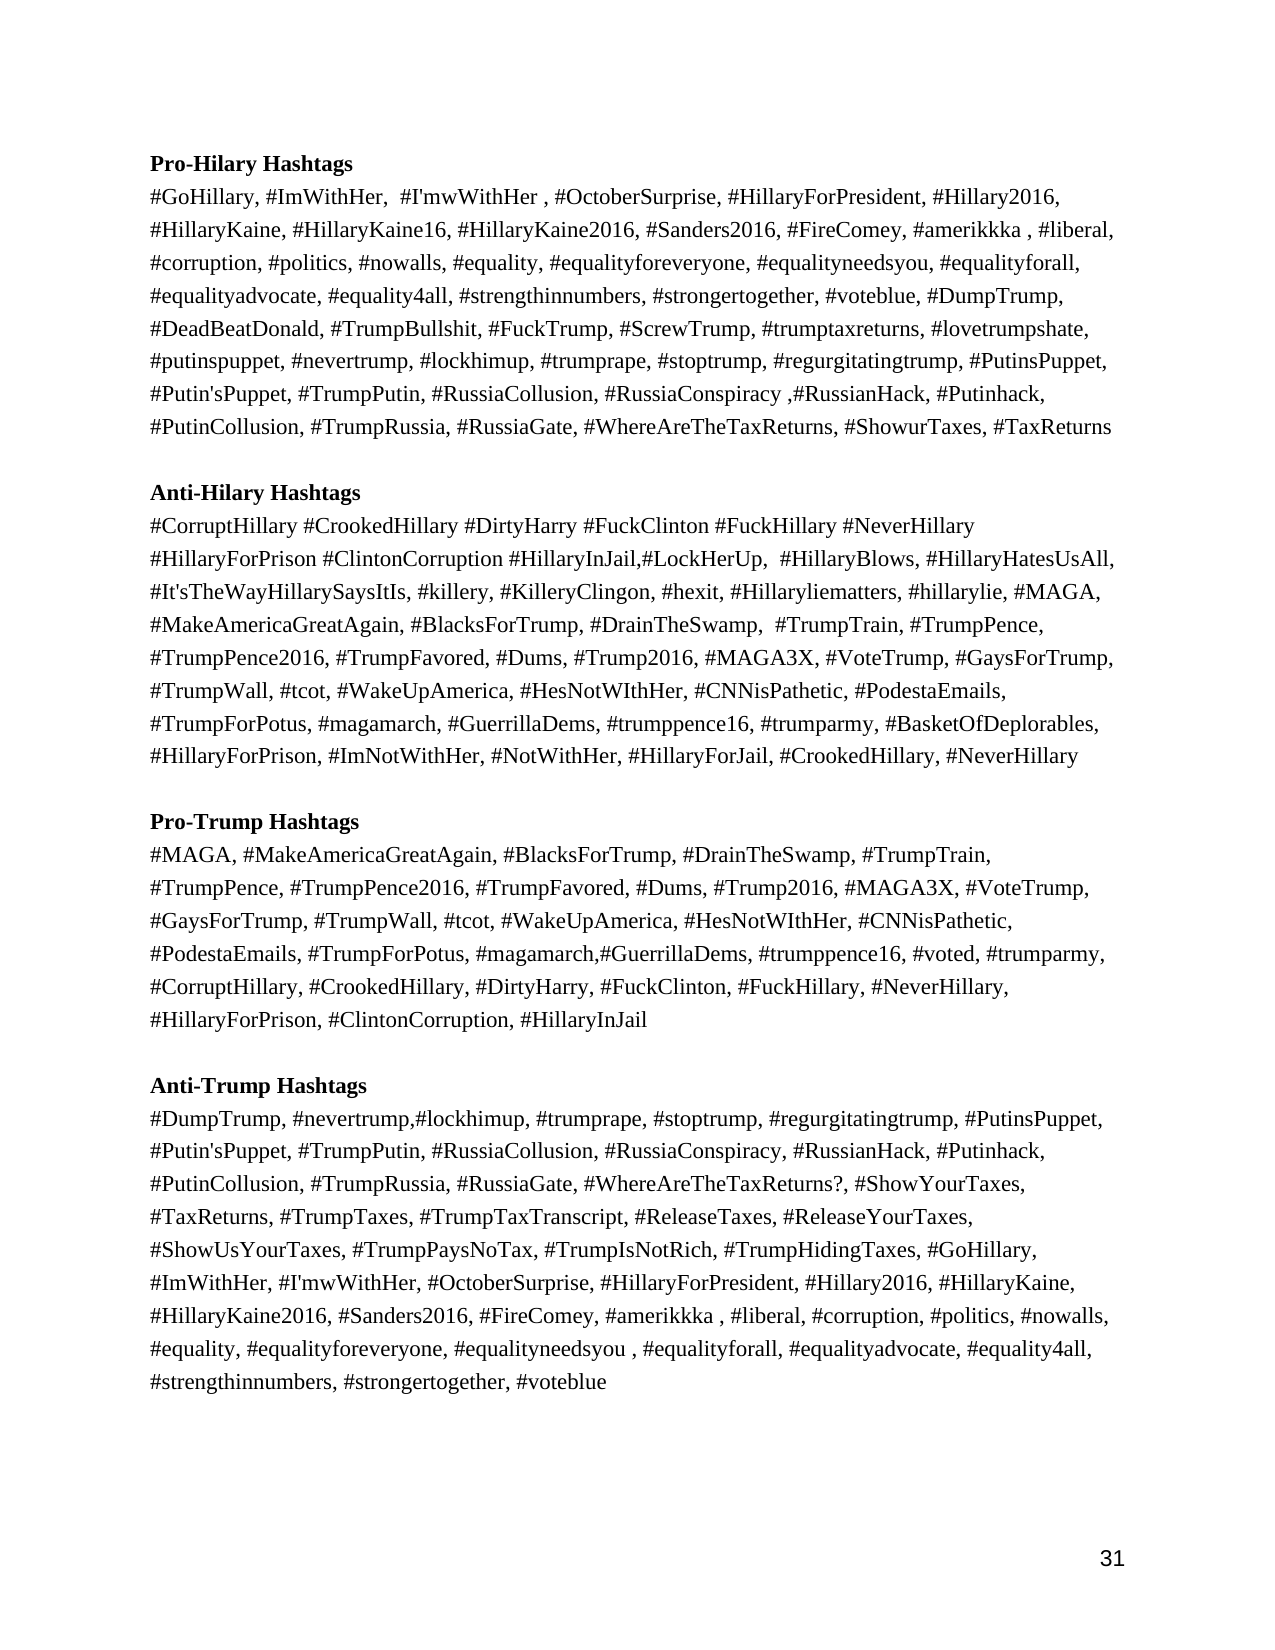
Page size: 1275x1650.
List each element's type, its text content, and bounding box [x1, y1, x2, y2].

text #GoHillary, #ImWithHer, #I'mwWithHer , #OctoberSurprise, #HillaryForPresident, #Hillary2016, #HillaryKaine, #HillaryKaine16, #HillaryKaine2016, #Sanders2016, #FireComey, #amerikkka , #liberal, #corruption, #politics, #nowalls, #equality, #equalityforeveryone, #equalityneedsyou, #equalityforall, #equalityadvocate, #equality4all, #strengthinnumbers, #strongertogether, #voteblue, #DumpTrump, #DeadBeatDonald, #TrumpBullshit, #FuckTrump, #ScrewTrump, #trumptaxreturns, #lovetrumpshate, #putinspuppet, #nevertrump, #lockhimup, #trumprape, #stoptrump, #regurgitatingtrump, #PutinsPuppet, #Putin'sPuppet, #TrumpPutin, #RussiaCollusion, #RussiaConspiracy ,#RussianHack, #Putinhack, #PutinCollusion, #TrumpRussia, #RussiaGate, #WhereAreTheTaxReturns, #ShowurTaxes, #TaxReturns [150, 183, 1125, 440]
text #CorruptHillary #CrookedHillary #DirtyHarry #FuckClinton #FuckHillary #NeverHillary #HillaryForPrison #ClintonCorruption #HillaryInJail,#LockHerUp, #HillaryBlows, #HillaryHatesUsAll, #It'sTheWayHillarySaysItIs, #killery, #KilleryClingon, #hexit, #Hillaryliematters, #hillarylie, #MAGA, #MakeAmericaGreatAgain, #BlacksForTrump, #DrainTheSwamp, #TrumpTrain, #TrumpPence, #TrumpPence2016, #TrumpFavored, #Dums, #Trump2016, #MAGA3X, #VoteTrump, #GaysForTrump, #TrumpWall, #tcot, #WakeUpAmerica, #HesNotWIthHer, #CNNisPathetic, #PodestaEmails, #TrumpForPotus, #magamarch, #GuerrillaDems, #trumppence16, #trumparmy, #BasketOfDeplorables, #HillaryForPrison, #ImNotWithHer, #NotWithHer, #HillaryForJail, #CrookedHillary, #NeverHillary [150, 512, 1125, 769]
text Pro-Hilary Hashtags [150, 150, 1125, 176]
text Anti-Hilary Hashtags [150, 479, 1125, 506]
text #DumpTrump, #nevertrump,#lockhimup, #trumprape, #stoptrump, #regurgitatingtrump, #PutinsPuppet, #Putin'sPuppet, #TrumpPutin, #RussiaCollusion, #RussiaConspiracy, #RussianHack, #Putinhack, #PutinCollusion, #TrumpRussia, #RussiaGate, #WhereAreTheTaxReturns?, #ShowYourTaxes, #TaxReturns, #TrumpTaxes, #TrumpTaxTranscript, #ReleaseTaxes, #ReleaseYourTaxes, #ShowUsYourTaxes, #TrumpPaysNoTax, #TrumpIsNotRich, #TrumpHidingTaxes, #GoHillary, #ImWithHer, #I'mwWithHer, #OctoberSurprise, #HillaryForPresident, #Hillary2016, #HillaryKaine, #HillaryKaine2016, #Sanders2016, #FireComey, #amerikkka , #liberal, #corruption, #politics, #nowalls, #equality, #equalityforeveryone, #equalityneedsyou , #equalityforall, #equalityadvocate, #equality4all, #strengthinnumbers, #strongertogether, #voteblue [150, 1104, 1125, 1394]
text Pro-Trump Hashtags [150, 808, 1125, 835]
text Anti-Trump Hashtags [150, 1072, 1125, 1098]
text #MAGA, #MakeAmericaGreatAgain, #BlacksForTrump, #DrainTheSwamp, #TrumpTrain, #TrumpPence, #TrumpPence2016, #TrumpFavored, #Dums, #Trump2016, #MAGA3X, #VoteTrump, #GaysForTrump, #TrumpWall, #tcot, #WakeUpAmerica, #HesNotWIthHer, #CNNisPathetic, #PodestaEmails, #TrumpForPotus, #magamarch,#GuerrillaDems, #trumppence16, #voted, #trumparmy, #CorruptHillary, #CrookedHillary, #DirtyHarry, #FuckClinton, #FuckHillary, #NeverHillary, #HillaryForPrison, #ClintonCorruption, #HillaryInJail [150, 841, 1125, 1032]
